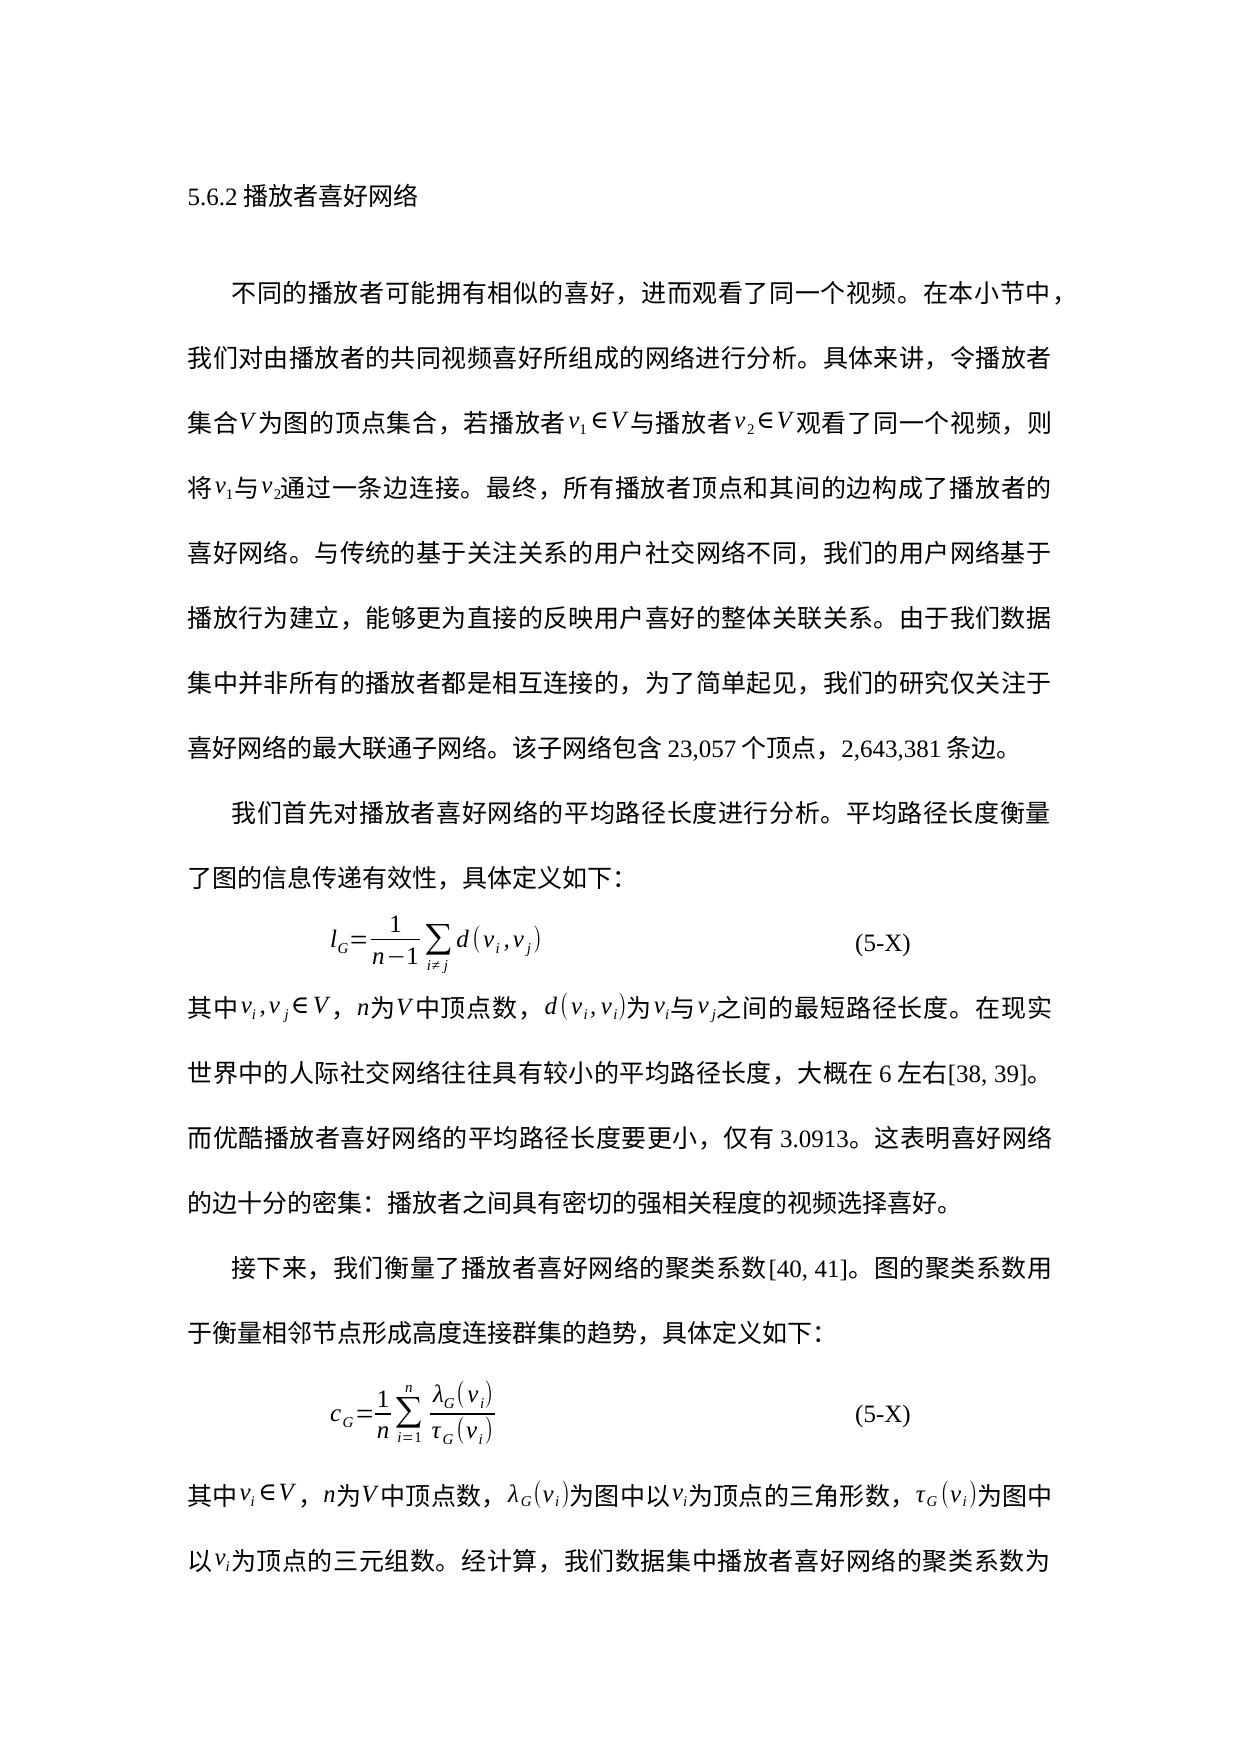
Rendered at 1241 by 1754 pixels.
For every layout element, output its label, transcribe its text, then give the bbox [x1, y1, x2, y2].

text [187, 1462, 1053, 1592]
text 我们首先对播放者喜好网络的平均路径长度进行分析。平均路径长度衡量了图的信息传递有效性，具体定义如下： [187, 779, 1053, 909]
text 接下来，我们衡量了播放者喜好网络的聚类系数[40, 41]。图的聚类系数用于衡量相邻节点形成高度连接群集的趋势，具体定义如下： [187, 1234, 1053, 1364]
text 播放者喜好网络 [187, 162, 1053, 227]
text (5-X) [187, 909, 1053, 974]
text (5-X) [187, 1364, 1053, 1462]
text 不同的播放者可能拥有相似的喜好，进而观看了同一个视频。在本小节中，我们对由播放者的共同视频喜好所组成的网络进行分析。具体来讲，令播放者集合为图的顶点集合，若播放者与播放者观看了同一个视频，则将与通过一条边连接。最终，所有播放者顶点和其间的边构成了播放者的喜好网络。与传统的基于关注关系的用户社交网络不同，我们的用户网络基于播放行为建立，能够更为直接的反映用户喜好的整体关联关系。由于我们数据集中并非所有的播放者都是相互连接的，为了简单起见，我们的研究仅关注于喜好网络的最大联通子网络。该子网络包含23,057个顶点，2,643,381条边。 [187, 259, 1053, 779]
text 其中，为中顶点数，为与之间的最短路径长度。在现实世界中的人际社交网络往往具有较小的平均路径长度，大概在6左右[38, 39]。而优酷播放者喜好网络的平均路径长度要更小，仅有3.0913。这表明喜好网络的边十分的密集：播放者之间具有密切的强相关程度的视频选择喜好。 [187, 974, 1053, 1234]
